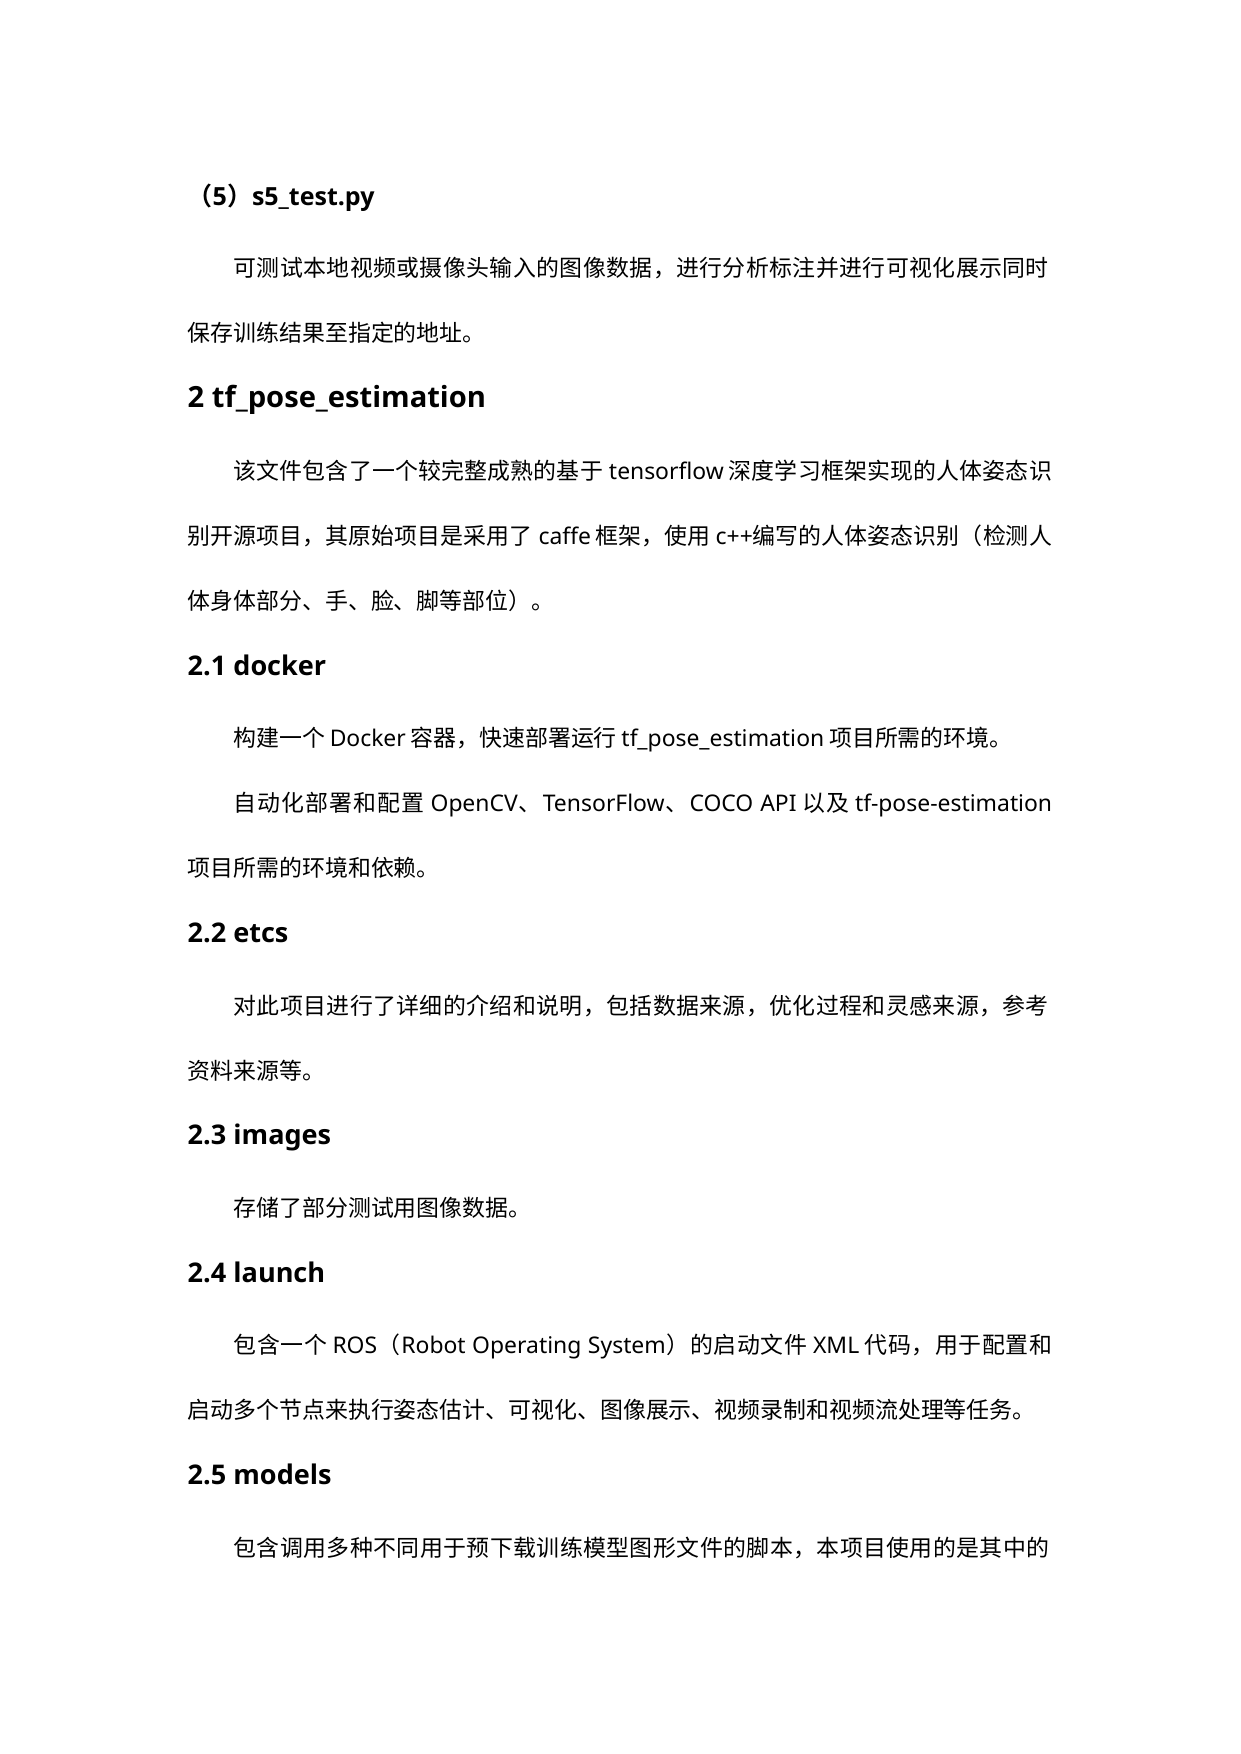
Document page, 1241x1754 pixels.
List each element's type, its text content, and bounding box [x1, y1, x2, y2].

text 自动化部署和配置OpenCV、TensorFlow、COCO API以及tf-pose-estimation项目所需的环境和依赖。 [187, 769, 1053, 899]
text （5）s5_test.py [187, 162, 1053, 227]
text 2.4 launch [187, 1239, 1053, 1304]
text 2.5 models [187, 1441, 1053, 1506]
text 对此项目进行了详细的介绍和说明，包括数据来源，优化过程和灵感来源，参考资料来源等。 [187, 972, 1053, 1102]
text 2.3 images [187, 1102, 1053, 1167]
text 构建一个Docker容器，快速部署运行tf_pose_estimation项目所需的环境。 [187, 704, 1053, 769]
text 包含一个ROS（Robot Operating System）的启动文件XML代码，用于配置和启动多个节点来执行姿态估计、可视化、图像展示、视频录制和视频流处理等任务。 [187, 1311, 1053, 1441]
text 2.1 docker [187, 632, 1053, 697]
text 该文件包含了一个较完整成熟的基于tensorflow深度学习框架实现的人体姿态识别开源项目，其原始项目是采用了caffe框架，使用c++编写的人体姿态识别（检测人体身体部分、手、脸、脚等部位）。 [187, 437, 1053, 632]
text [187, 1513, 1053, 1578]
text 2.2 etcs [187, 899, 1053, 964]
text 2 tf_pose_estimation [187, 364, 1053, 429]
text 可测试本地视频或摄像头输入的图像数据，进行分析标注并进行可视化展示同时保存训练结果至指定的地址。 [187, 234, 1053, 364]
text 存储了部分测试用图像数据。 [187, 1174, 1053, 1239]
